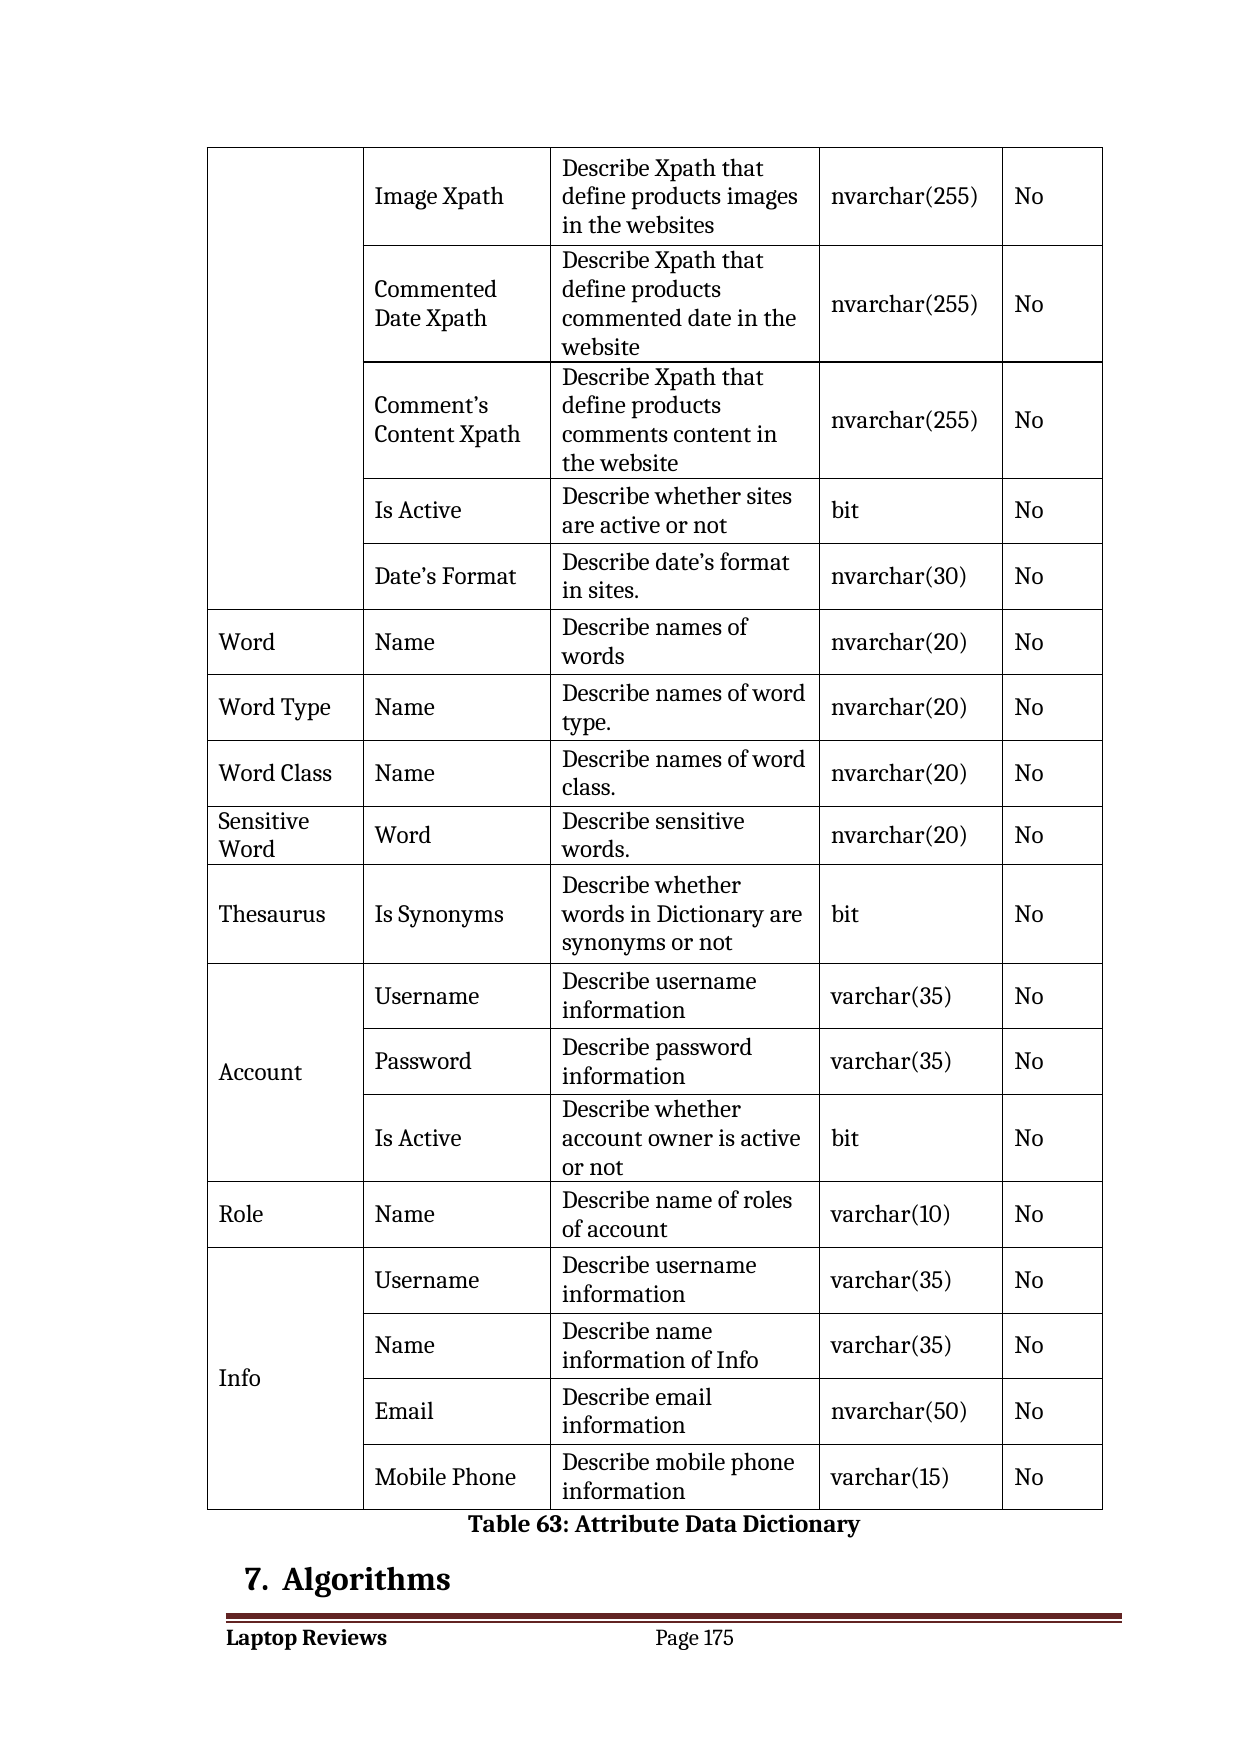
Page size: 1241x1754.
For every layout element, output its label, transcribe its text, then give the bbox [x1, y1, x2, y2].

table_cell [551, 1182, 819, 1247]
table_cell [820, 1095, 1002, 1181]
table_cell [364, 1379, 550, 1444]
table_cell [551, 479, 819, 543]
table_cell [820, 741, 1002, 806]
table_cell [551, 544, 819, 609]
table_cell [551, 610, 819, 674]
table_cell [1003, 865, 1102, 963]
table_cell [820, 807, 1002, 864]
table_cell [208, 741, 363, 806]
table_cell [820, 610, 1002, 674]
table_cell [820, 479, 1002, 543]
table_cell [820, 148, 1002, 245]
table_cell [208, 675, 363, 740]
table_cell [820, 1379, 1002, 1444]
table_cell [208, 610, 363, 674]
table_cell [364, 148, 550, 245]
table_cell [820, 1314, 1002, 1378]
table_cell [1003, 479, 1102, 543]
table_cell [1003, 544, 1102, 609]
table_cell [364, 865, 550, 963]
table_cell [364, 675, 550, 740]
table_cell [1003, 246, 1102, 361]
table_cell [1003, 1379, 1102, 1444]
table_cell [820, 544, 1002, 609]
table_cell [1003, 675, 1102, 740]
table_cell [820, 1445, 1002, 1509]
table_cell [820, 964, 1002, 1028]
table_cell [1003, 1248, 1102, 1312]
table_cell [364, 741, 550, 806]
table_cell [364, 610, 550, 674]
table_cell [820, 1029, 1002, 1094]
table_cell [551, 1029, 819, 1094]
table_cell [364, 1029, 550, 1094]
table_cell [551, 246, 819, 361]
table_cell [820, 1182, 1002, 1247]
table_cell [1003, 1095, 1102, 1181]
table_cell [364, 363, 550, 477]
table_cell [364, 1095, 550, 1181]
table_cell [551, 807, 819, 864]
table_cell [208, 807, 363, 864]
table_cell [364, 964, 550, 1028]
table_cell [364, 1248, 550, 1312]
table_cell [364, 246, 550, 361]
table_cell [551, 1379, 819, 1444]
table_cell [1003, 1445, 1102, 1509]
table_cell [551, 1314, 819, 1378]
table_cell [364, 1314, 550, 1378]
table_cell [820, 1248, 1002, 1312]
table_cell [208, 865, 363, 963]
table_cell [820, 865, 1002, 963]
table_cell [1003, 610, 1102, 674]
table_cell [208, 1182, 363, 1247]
text Table 63: Attribute Data Dictionary [207, 1510, 1122, 1539]
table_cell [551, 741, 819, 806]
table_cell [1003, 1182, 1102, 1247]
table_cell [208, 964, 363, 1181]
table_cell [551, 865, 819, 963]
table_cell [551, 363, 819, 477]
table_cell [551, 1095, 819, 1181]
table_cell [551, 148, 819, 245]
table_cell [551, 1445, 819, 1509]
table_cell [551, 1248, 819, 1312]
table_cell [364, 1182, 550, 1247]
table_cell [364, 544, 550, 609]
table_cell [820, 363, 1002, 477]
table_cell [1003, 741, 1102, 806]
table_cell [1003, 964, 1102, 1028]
subtitle Algorithms [244, 1560, 1122, 1598]
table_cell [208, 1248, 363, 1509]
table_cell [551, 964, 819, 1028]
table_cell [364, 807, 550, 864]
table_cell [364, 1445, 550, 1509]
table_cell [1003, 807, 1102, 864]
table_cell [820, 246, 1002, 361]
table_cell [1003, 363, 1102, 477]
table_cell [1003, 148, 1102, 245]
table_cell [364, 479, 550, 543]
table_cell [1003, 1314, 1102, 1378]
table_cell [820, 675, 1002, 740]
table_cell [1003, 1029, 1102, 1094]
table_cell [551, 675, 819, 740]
